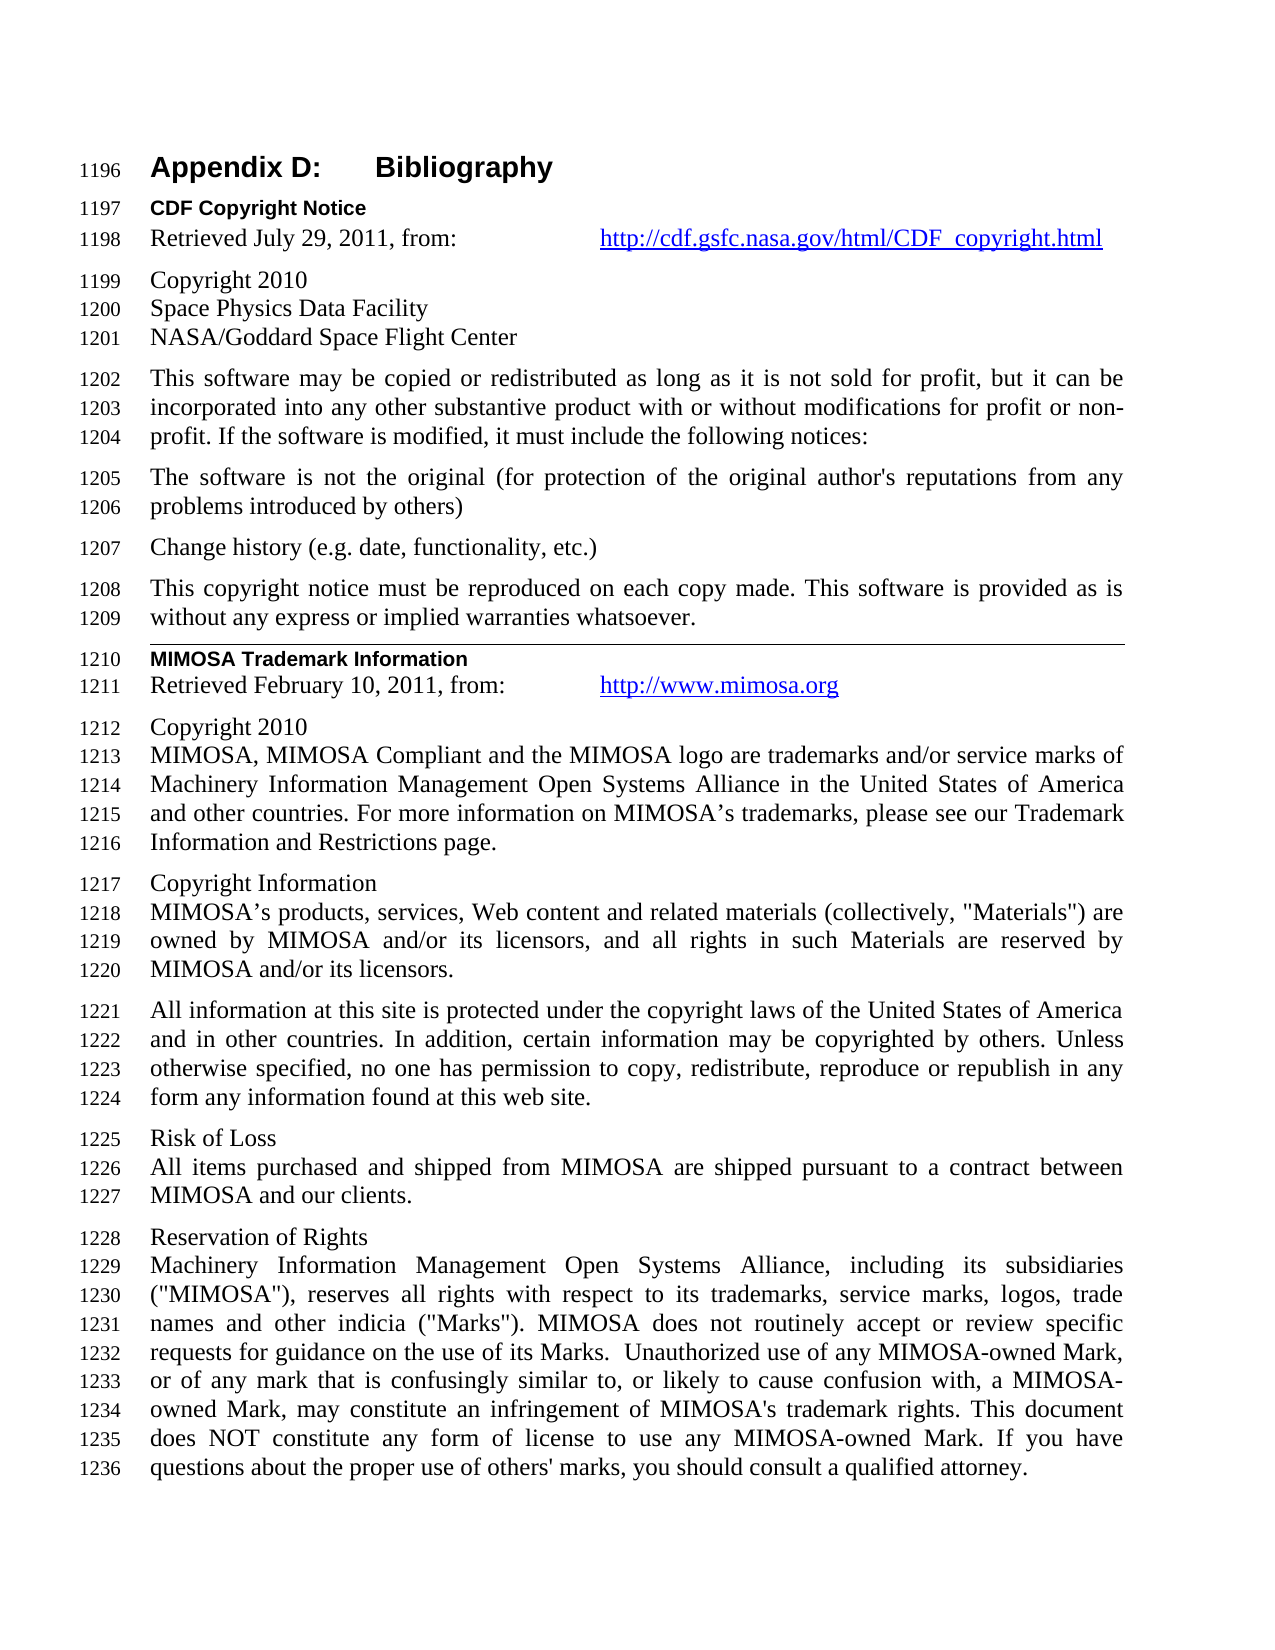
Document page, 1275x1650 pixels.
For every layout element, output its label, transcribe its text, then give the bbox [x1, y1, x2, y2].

text MIMOSA, MIMOSA Compliant and the MIMOSA logo are trademarks and/or service marks of Machinery Information Management Open Systems Alliance in the United States of America and other countries. For more information on MIMOSA’s trademarks, please see our Trademark Information and Restrictions page. [150, 741, 1125, 856]
text MIMOSA’s products, services, Web content and related materials (collectively, "Materials") are owned by MIMOSA and/or its licensors, and all rights in such Materials are reserved by MIMOSA and/or its licensors. [150, 897, 1125, 983]
text Reservation of Rights [150, 1222, 1125, 1251]
text Copyright Information [150, 868, 1125, 897]
text Retrieved February 10, 2011, from: http://www.mimosa.org [150, 671, 1125, 699]
text MIMOSA Trademark Information [150, 645, 1125, 671]
text Copyright 2010 [150, 265, 1125, 293]
text Space Physics Data Facility [150, 293, 1125, 322]
text Change history (e.g. date, functionality, etc.) [150, 532, 1125, 561]
text Retrieved July 29, 2011, from: http://cdf.gsfc.nasa.gov/html/CDF_copyright.html [150, 223, 1125, 252]
text Risk of Loss [150, 1123, 1125, 1152]
text Appendix D: Bibliography [150, 150, 1125, 183]
text This copyright notice must be reproduced on each copy made. This software is provided as is without any express or implied warranties whatsoever. [150, 573, 1125, 631]
text This software may be copied or redistributed as long as it is not sold for profit, but it can be incorporated into any other substantive product with or without modifications for profit or non-profit. If the software is modified, it must include the following notices: [150, 363, 1125, 450]
text The software is not the original (for protection of the original author's reputations from any problems introduced by others) [150, 462, 1125, 520]
text All information at this site is protected under the copyright laws of the United States of America and in other countries. In addition, certain information may be copyrighted by others. Unless otherwise specified, no one has permission to copy, redistribute, reproduce or republish in any form any information found at this web site. [150, 996, 1125, 1111]
text NASA/Goddard Space Flight Center [150, 322, 1125, 351]
text All items purchased and shipped from MIMOSA are shipped pursuant to a contract between MIMOSA and our clients. [150, 1152, 1125, 1209]
text Copyright 2010 [150, 712, 1125, 741]
text Machinery Information Management Open Systems Alliance, including its subsidiaries ("MIMOSA"), reserves all rights with respect to its trademarks, service marks, logos, trade names and other indicia ("Marks"). MIMOSA does not routinely accept or review specific requests for guidance on the use of its Marks. Unauthorized use of any MIMOSA-owned Mark, or of any mark that is confusingly similar to, or likely to cause confusion with, a MIMOSA-owned Mark, may constitute an infringement of MIMOSA's trademark rights. This document does NOT constitute any form of license to use any MIMOSA-owned Mark. If you have questions about the proper use of others' marks, you should consult a qualified attorney. [150, 1251, 1125, 1481]
text CDF Copyright Notice [150, 196, 1125, 220]
